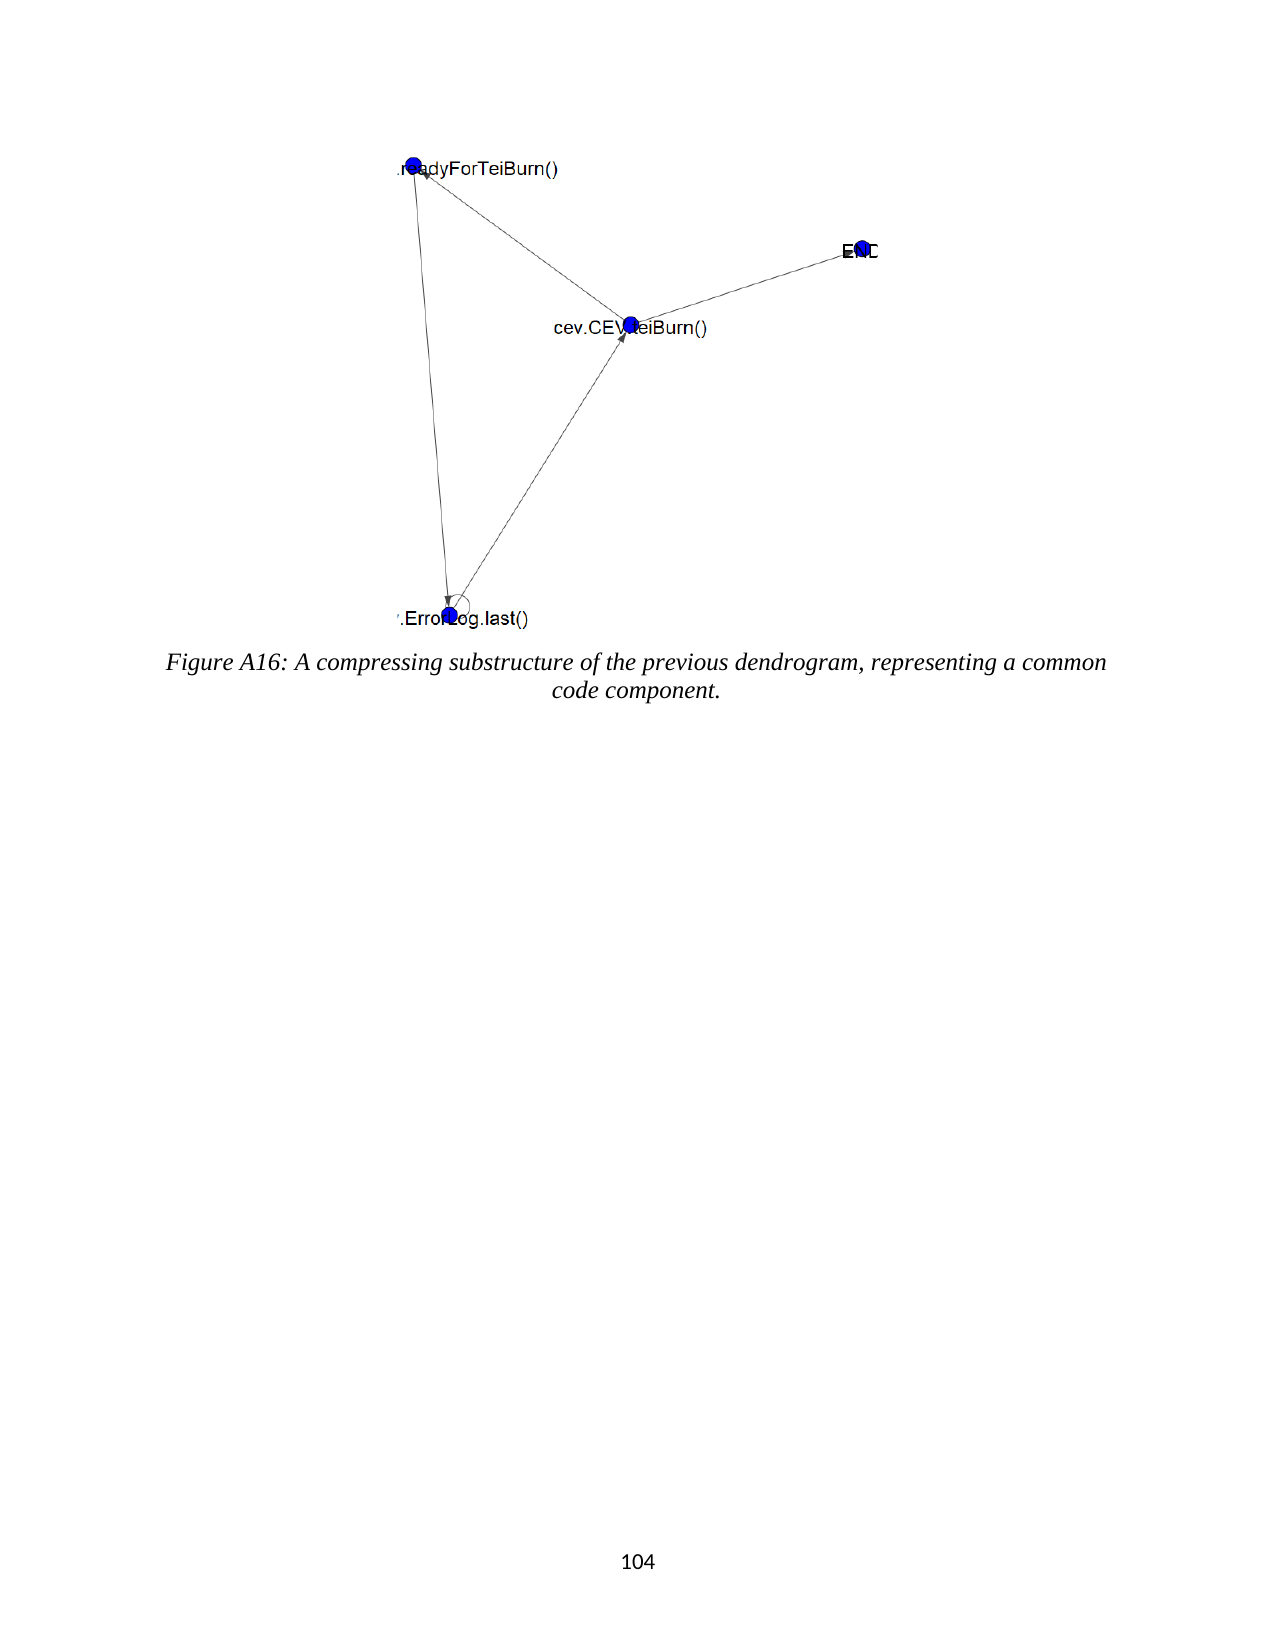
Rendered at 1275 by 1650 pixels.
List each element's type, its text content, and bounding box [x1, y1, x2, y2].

text Figure A16: A compressing substructure of the previous dendrogram, representing a common code component. [150, 647, 1125, 704]
picture [397, 150, 878, 631]
